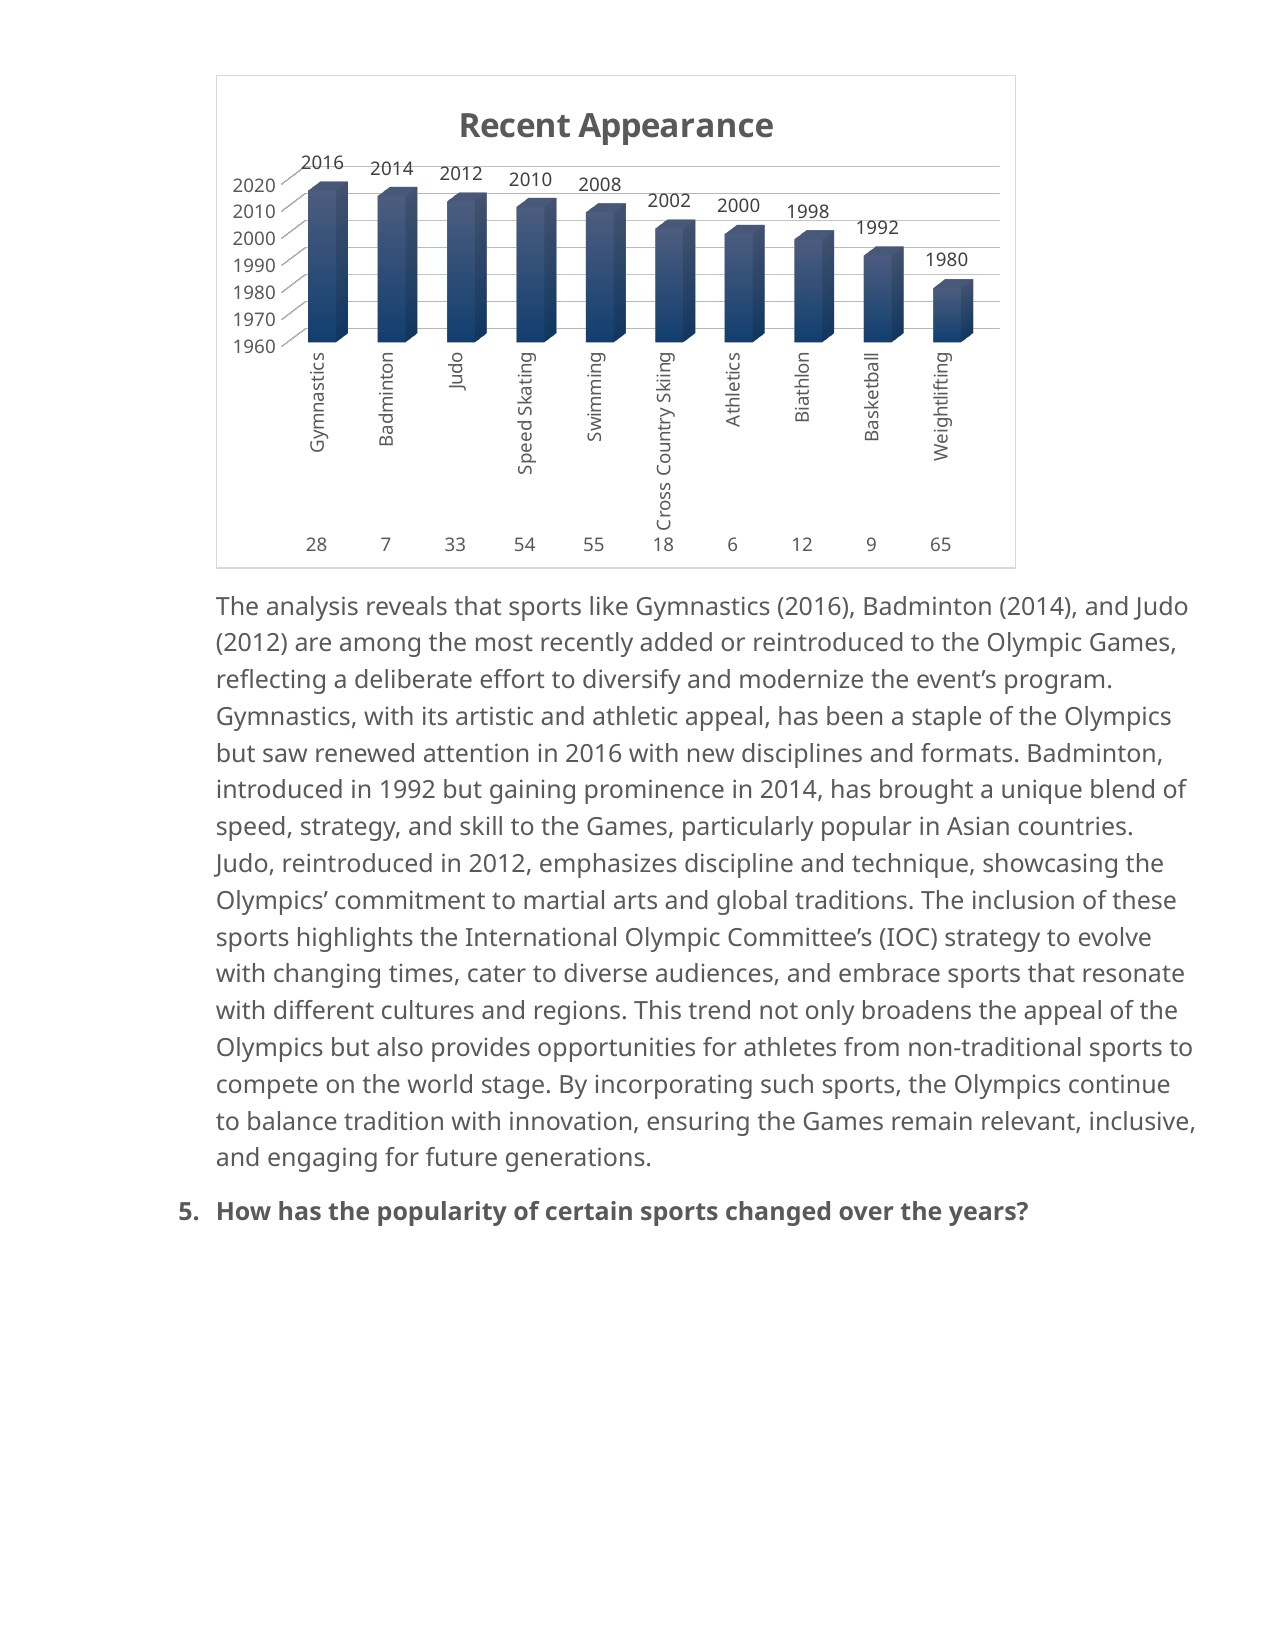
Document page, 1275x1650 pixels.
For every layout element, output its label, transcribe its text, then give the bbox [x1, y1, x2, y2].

text The analysis reveals that sports like Gymnastics (2016), Badminton (2014), and Judo (2012) are among the most recently added or reintroduced to the Olympic Games, reflecting a deliberate effort to diversify and modernize the event’s program. Gymnastics, with its artistic and athletic appeal, has been a staple of the Olympics but saw renewed attention in 2016 with new disciplines and formats. Badminton, introduced in 1992 but gaining prominence in 2014, has brought a unique blend of speed, strategy, and skill to the Games, particularly popular in Asian countries. Judo, reintroduced in 2012, emphasizes discipline and technique, showcasing the Olympics’ commitment to martial arts and global traditions. The inclusion of these sports highlights the International Olympic Committee’s (IOC) strategy to evolve with changing times, cater to diverse audiences, and embrace sports that resonate with different cultures and regions. This trend not only broadens the appeal of the Olympics but also provides opportunities for athletes from non-traditional sports to compete on the world stage. By incorporating such sports, the Olympics continue to balance tradition with innovation, ensuring the Games remain relevant, inclusive, and engaging for future generations. [216, 588, 1200, 1174]
list How has the popularity of certain sports changed over the years? [178, 1193, 1200, 1227]
